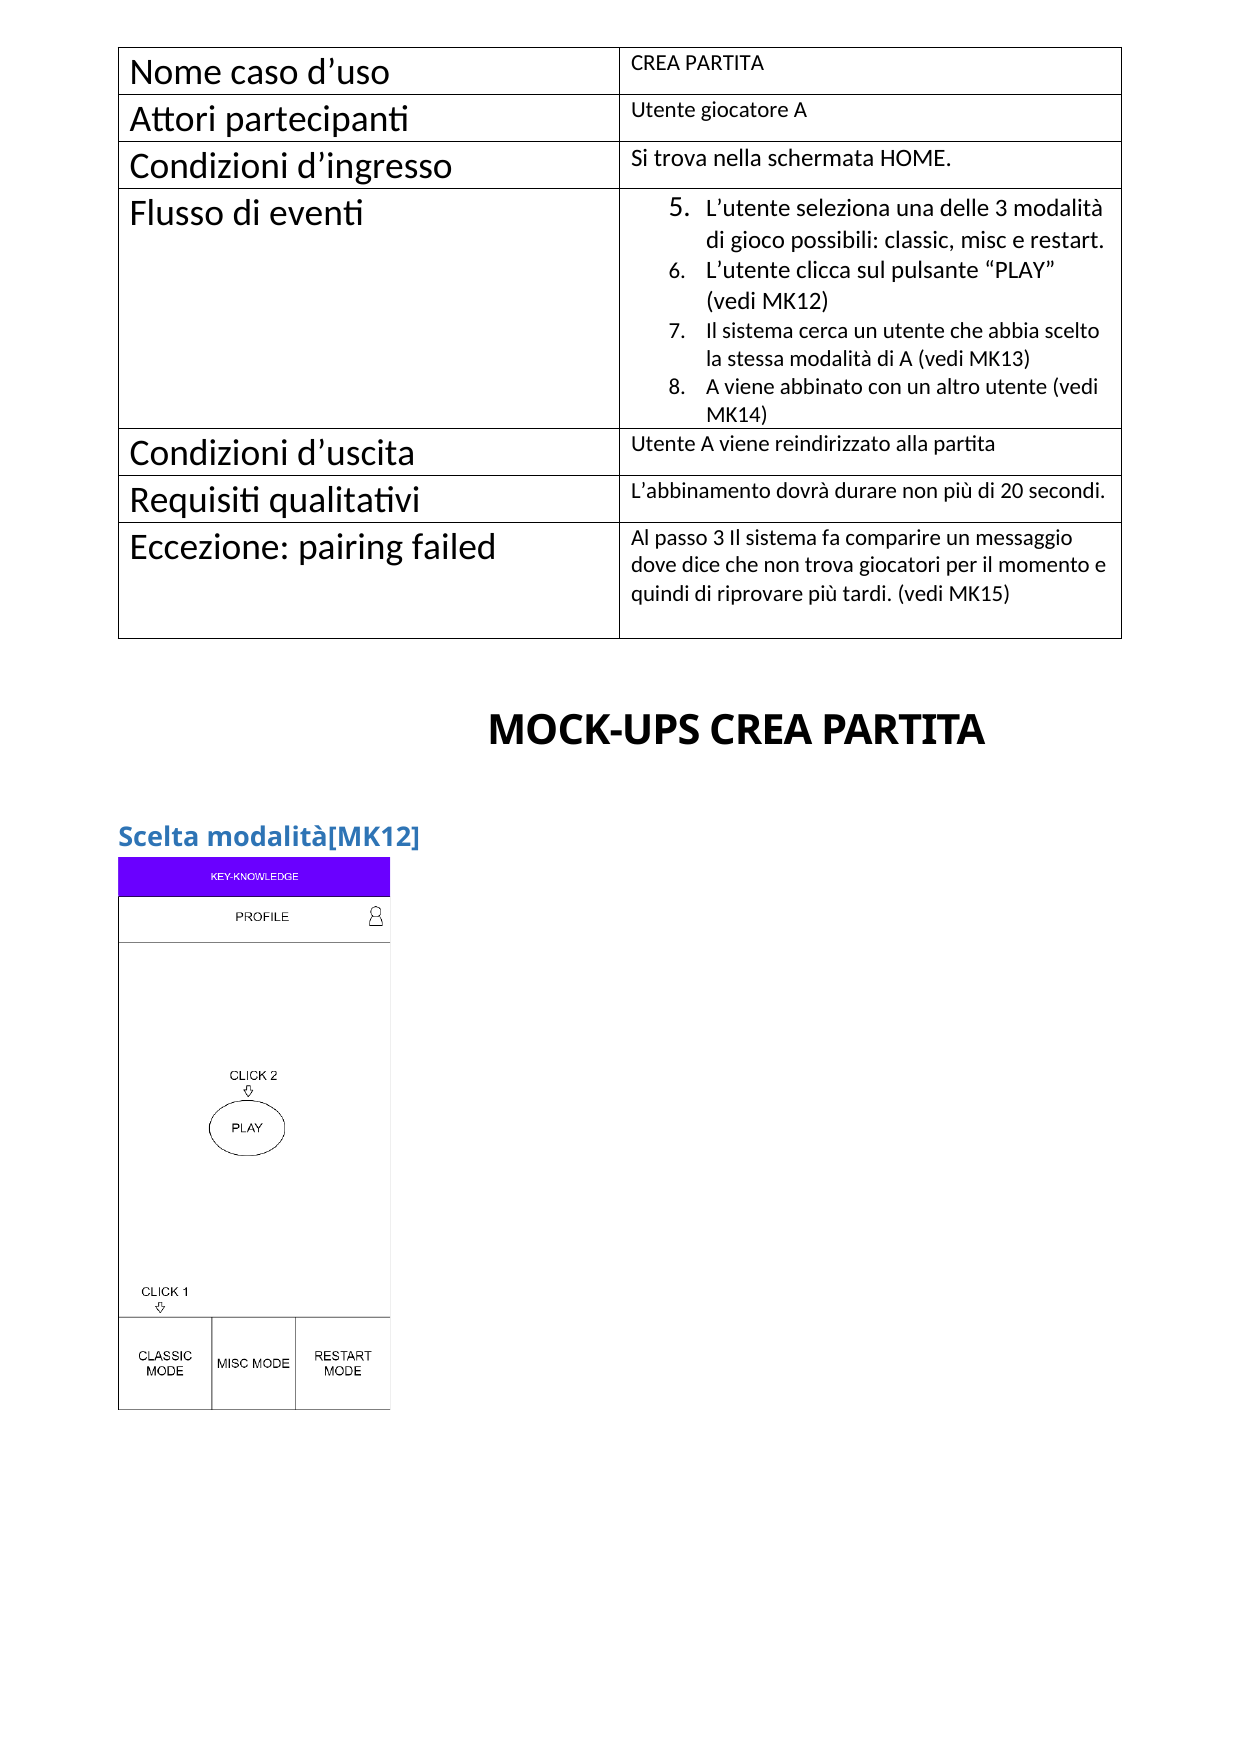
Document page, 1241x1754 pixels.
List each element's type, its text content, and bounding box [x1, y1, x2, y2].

table_cell Utente A viene reindirizzato alla partita [620, 429, 1121, 475]
table_cell Requisiti qualitativi [119, 476, 619, 522]
table_cell Eccezione: pairing failed [119, 523, 619, 638]
table_cell Condizioni d’ingresso [119, 142, 619, 187]
table_cell Condizioni d’uscita [119, 429, 619, 475]
table_cell Al passo 3 Il sistema fa comparire un messaggio dove dice che non trova giocatori per il momento e quindi di riprovare più tardi. (vedi MK15) [620, 523, 1121, 638]
table_header CREA PARTITA [620, 48, 1121, 94]
table_header Nome caso d’uso [119, 48, 619, 94]
table_cell Utente giocatore A [620, 95, 1121, 141]
table_cell Attori partecipanti [119, 95, 619, 141]
title MOCK-UPS CREA PARTITA [413, 700, 1122, 757]
table_cell L’abbinamento dovrà durare non più di 20 secondi. [620, 476, 1121, 522]
table_cell Flusso di eventi [119, 189, 619, 428]
table_cell L’utente seleziona una delle 3 modalità di gioco possibili: classic, misc e restart. L’utente clicca sul pulsante “PLAY” (vedi MK12) Il sistema cerca un utente che abbia scelto la stessa modalità di A (vedi MK13) A viene abbinato con un altro utente (vedi MK14) [620, 189, 1121, 428]
subtitle Scelta modalità[MK12] [118, 817, 1122, 854]
table_cell Si trova nella schermata HOME. [620, 142, 1121, 187]
picture [118, 857, 390, 1410]
